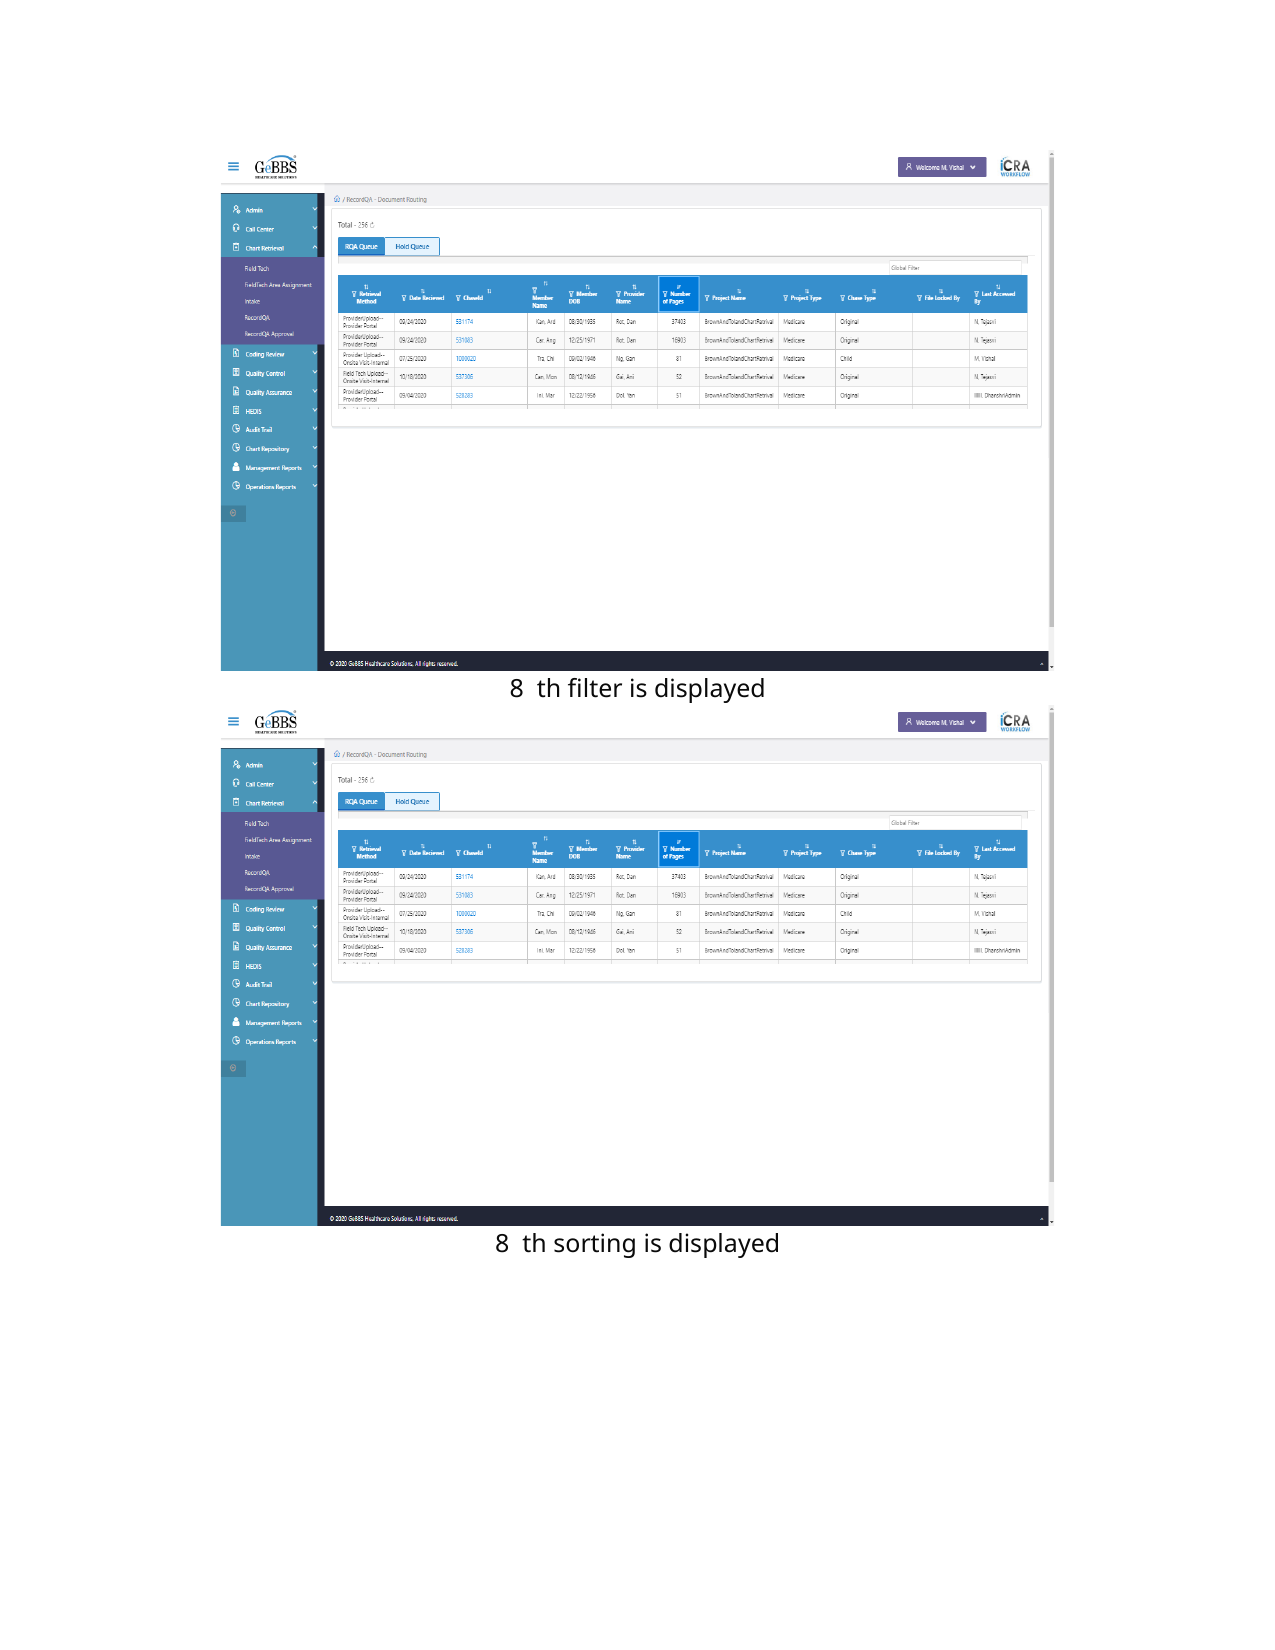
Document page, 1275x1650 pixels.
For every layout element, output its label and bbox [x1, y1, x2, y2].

picture [220, 705, 1055, 1226]
picture [220, 150, 1055, 671]
text [150, 150, 1125, 1260]
